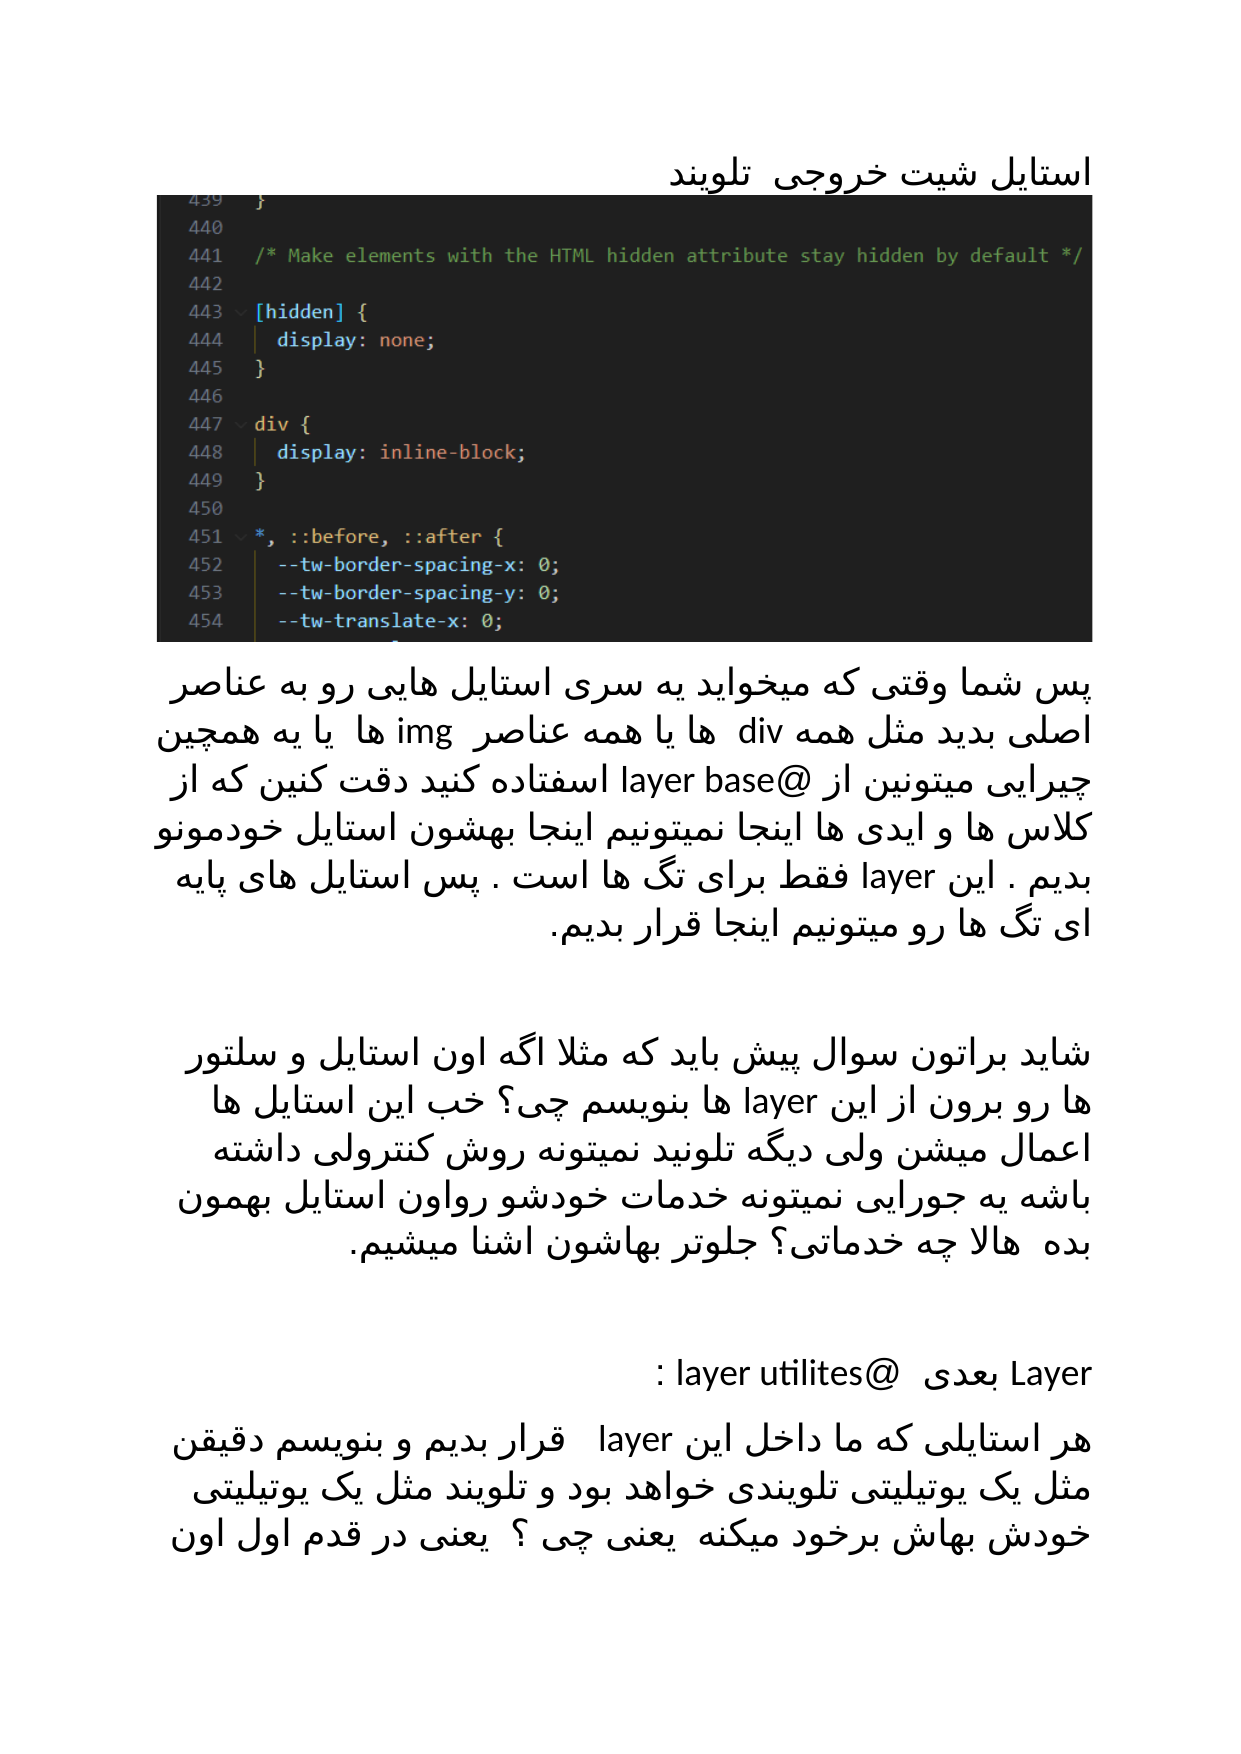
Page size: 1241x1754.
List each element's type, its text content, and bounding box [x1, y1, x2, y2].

text پس شما وقتی که میخواید یه سری استایل هایی رو به عناصر اصلی بدید مثل همه div ها یا همه عناصر img ها یا یه همچین چیرایی میتونین از @layer base اسفتاده کنید دقت کنین که از کلاس ها و ایدی ها اینجا نمیتونیم اینجا بهشون استایل خودمونو بدیم . این layer فقط برای تگ ها است . پس استایل های پایه ای تگ ها رو میتونیم اینجا قرار بدیم. [150, 660, 1093, 944]
text شاید براتون سوال پیش باید که مثلا اگه اون استایل و سلتور ها رو برون از این layer ها بنویسم چی؟ خب این استایل ها اعمال میشن ولی دیگه تلونید نمیتونه روش کنترولی داشته باشه یه جورایی نمیتونه خدمات خودشو رواون استایل بهمون بده هالا چه خدماتی؟ جلوتر بهاشون اشنا میشیم. [150, 1031, 1093, 1263]
picture [156, 195, 1093, 642]
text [150, 1415, 1093, 1554]
text Layer بعدی @layer utilites : [150, 1349, 1093, 1395]
